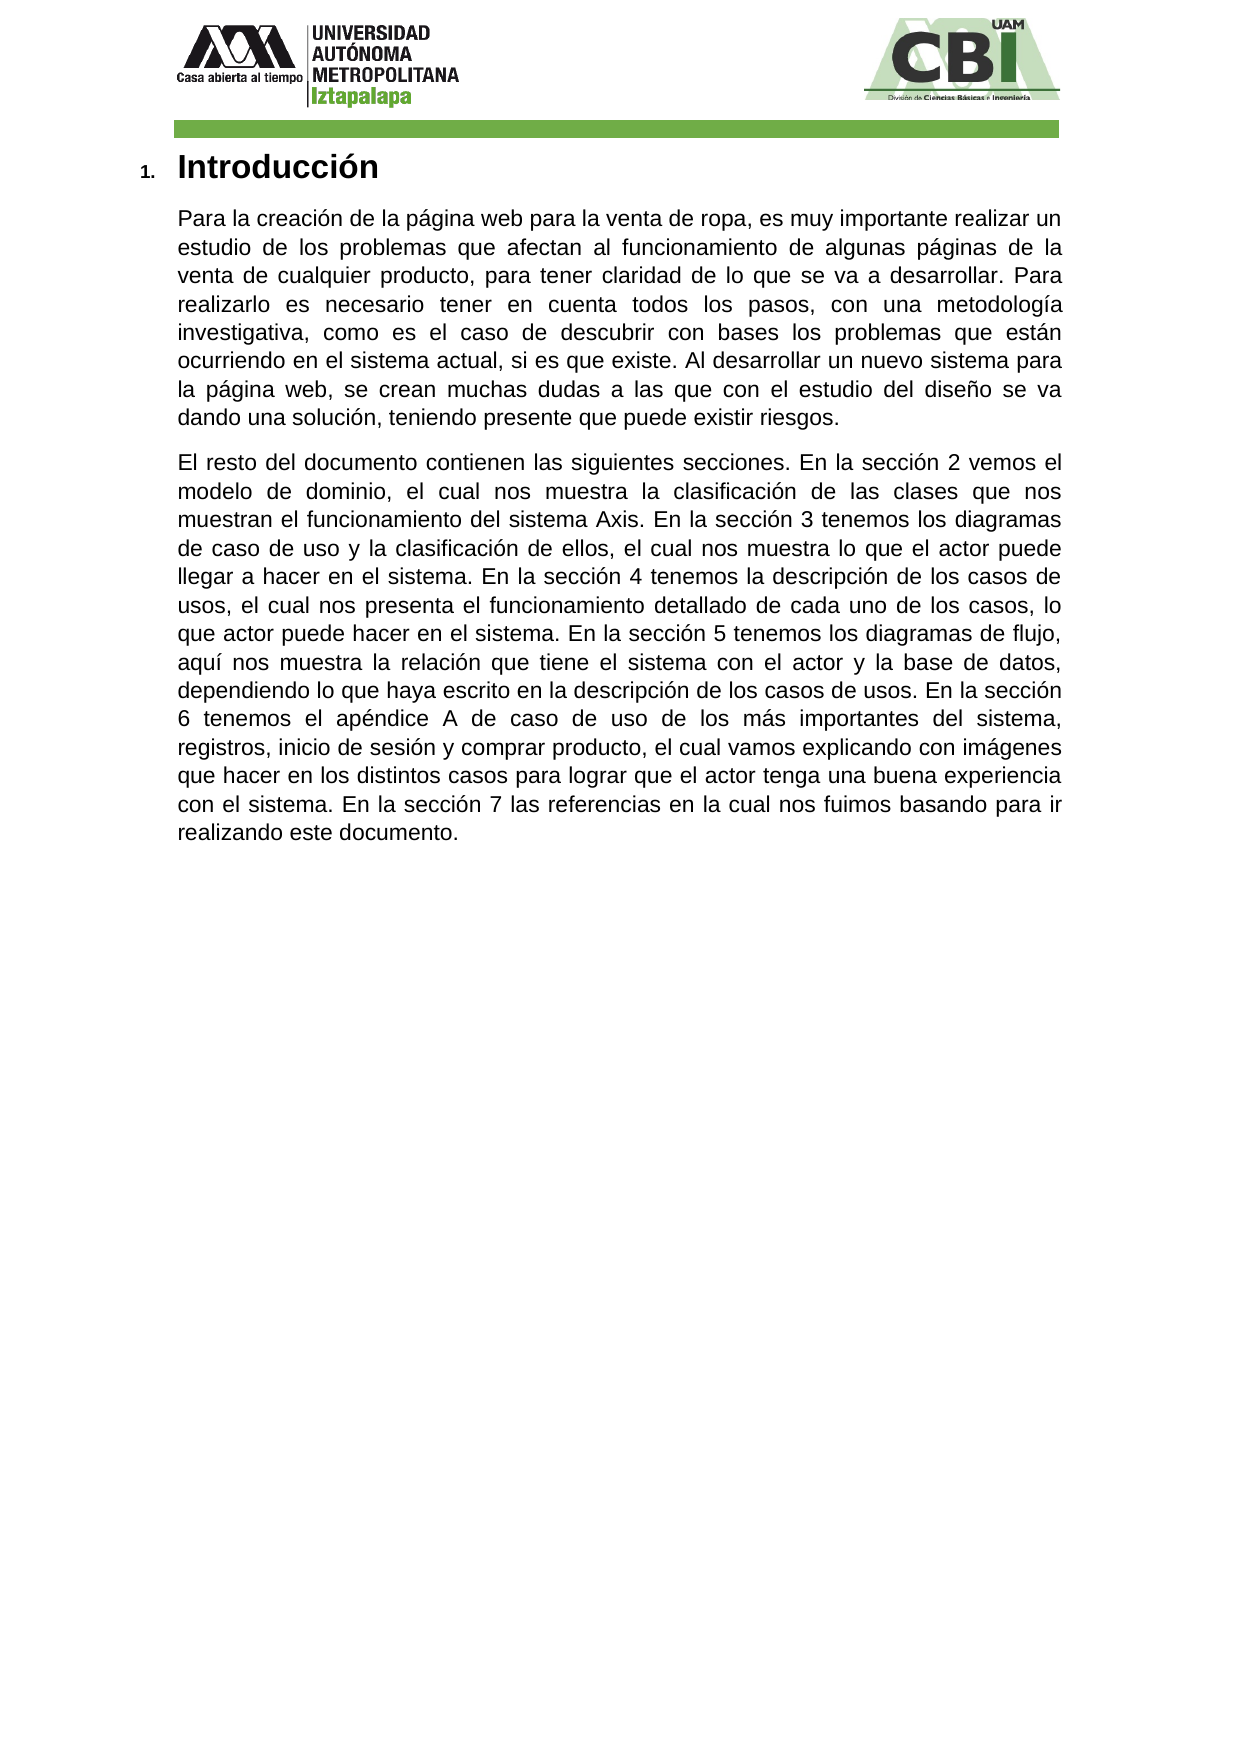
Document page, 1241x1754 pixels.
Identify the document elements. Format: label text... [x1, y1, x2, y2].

text Para la creación de la página web para la venta de ropa, es muy importante realizar un estudio de los problemas que afectan al funcionamiento de algunas páginas de la venta de cualquier producto, para tener claridad de lo que se va a desarrollar. Para realizarlo es necesario tener en cuenta todos los pasos, con una metodología investigativa, como es el caso de descubrir con bases los problemas que están ocurriendo en el sistema actual, si es que existe. Al desarrollar un nuevo sistema para la página web, se crean muchas dudas a las que con el estudio del diseño se va dando una solución, teniendo presente que puede existir riesgos. [177, 205, 1063, 431]
picture [863, 18, 1060, 100]
picture [177, 25, 459, 109]
subtitle Introducción [140, 148, 1063, 186]
text El resto del documento contienen las siguientes secciones. En la sección 2 vemos el modelo de dominio, el cual nos muestra la clasificación de las clases que nos muestran el funcionamiento del sistema Axis. En la sección 3 tenemos los diagramas de caso de uso y la clasificación de ellos, el cual nos muestra lo que el actor puede llegar a hacer en el sistema. En la sección 4 tenemos la descripción de los casos de usos, el cual nos presenta el funcionamiento detallado de cada uno de los casos, lo que actor puede hacer en el sistema. En la sección 5 tenemos los diagramas de flujo, aquí nos muestra la relación que tiene el sistema con el actor y la base de datos, dependiendo lo que haya escrito en la descripción de los casos de usos. En la sección 6 tenemos el apéndice A de caso de uso de los más importantes del sistema, registros, inicio de sesión y comprar producto, el cual vamos explicando con imágenes que hacer en los distintos casos para lograr que el actor tenga una buena experiencia con el sistema. En la sección 7 las referencias en la cual nos fuimos basando para ir realizando este documento. [177, 449, 1063, 845]
